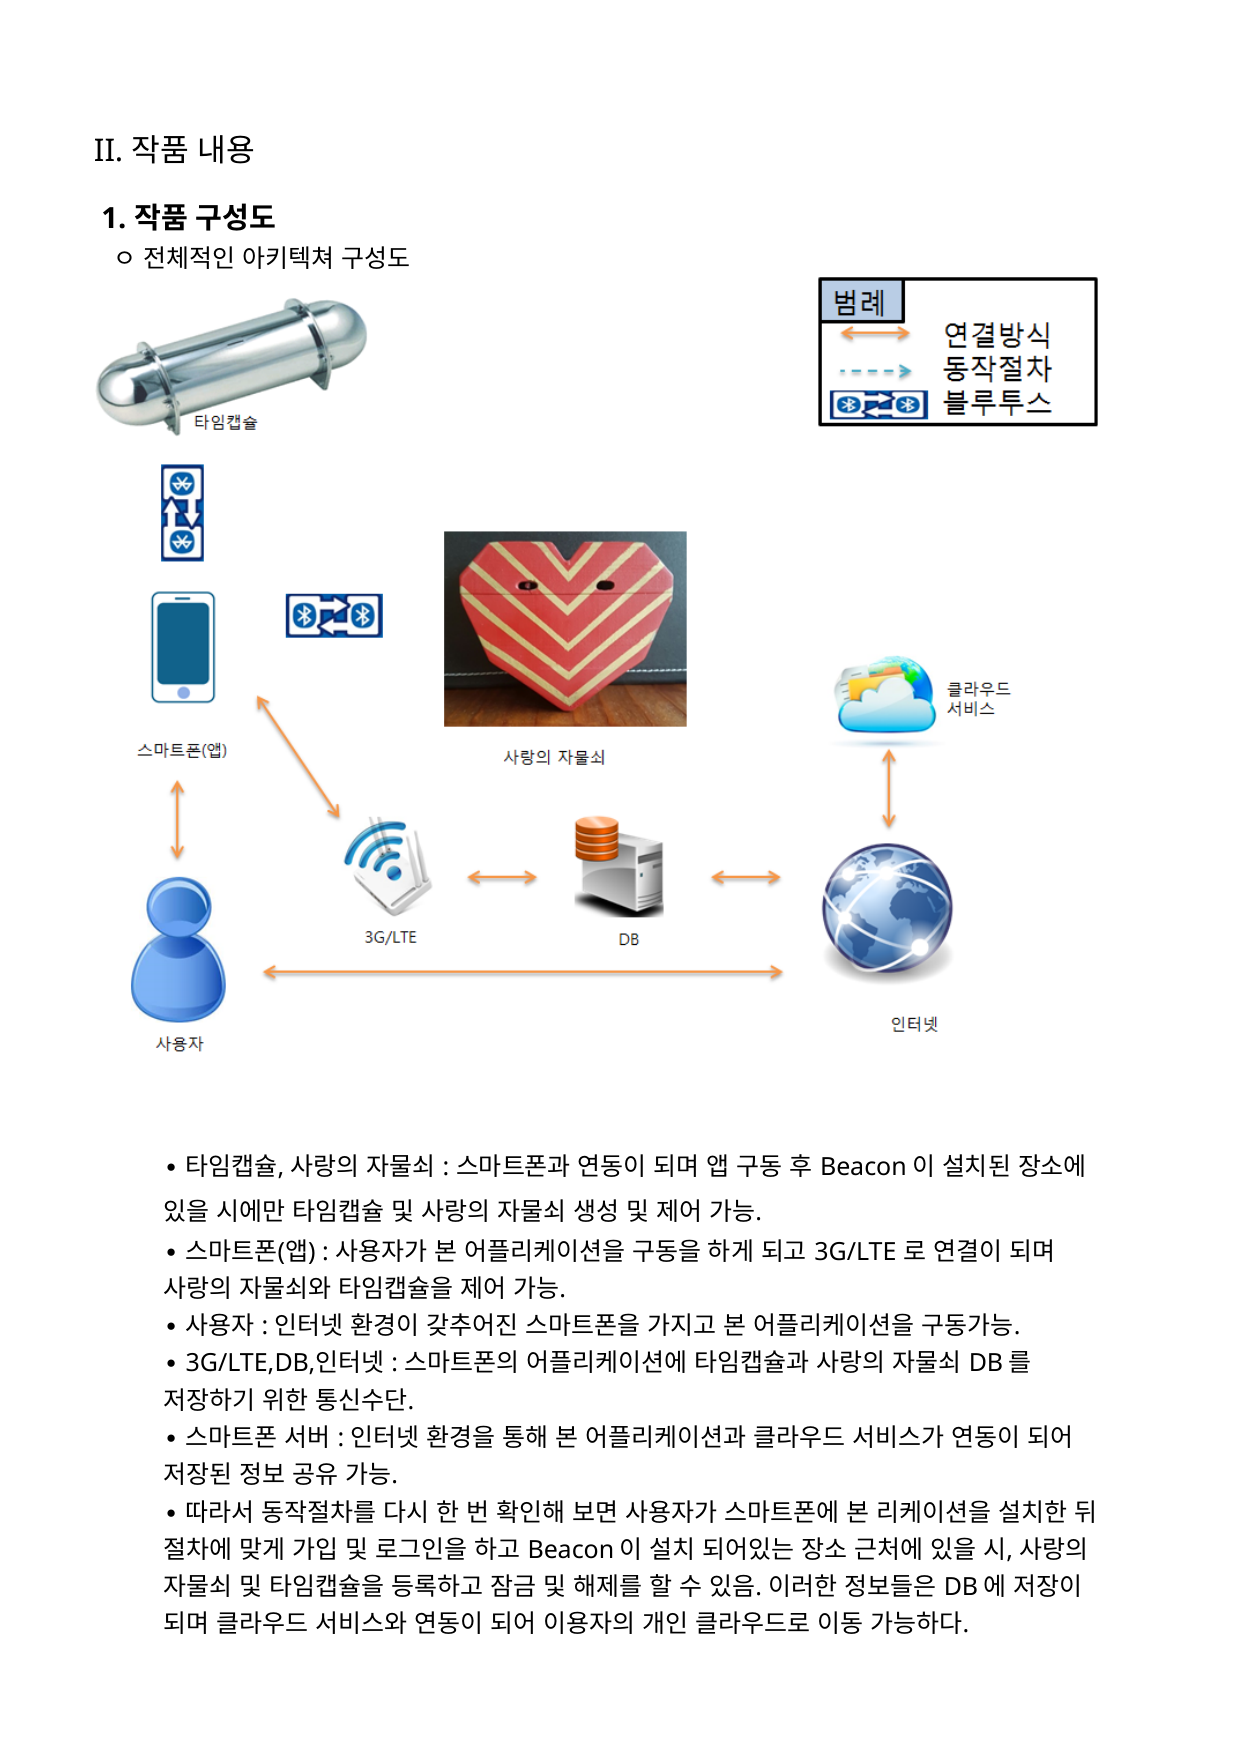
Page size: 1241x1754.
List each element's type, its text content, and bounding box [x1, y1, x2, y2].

picture [93, 276, 1098, 1063]
list 타임캡슐, 사랑의 자물쇠 : 스마트폰과 연동이 되며 앱 구동 후 Beacon이 설치된 장소에 있을 시에만 타임캡슐 및 사랑의 자물쇠 생성 및 제어 가능. [163, 1147, 1125, 1230]
text 1. 작품 구성도 [94, 195, 1125, 237]
list 3G/LTE,DB,인터넷 : 스마트폰의 어플리케이션에 타임캡슐과 사랑의 자물쇠 DB를 저장하기 위한 통신수단. [163, 1343, 1125, 1416]
list 사용자 : 인터넷 환경이 갖추어진 스마트폰을 가지고 본 어플리케이션을 구동가능. [163, 1306, 1125, 1342]
list 스마트폰(앱) : 사용자가 본 어플리케이션을 구동을 하게 되고 3G/LTE 로 연결이 되며 사랑의 자물쇠와 타임캡슐을 제어 가능. [163, 1231, 1125, 1304]
list 스마트폰 서버 : 인터넷 환경을 통해 본 어플리케이션과 클라우드 서비스가 연동이 되어 저장된 정보 공유 가능. [163, 1417, 1125, 1491]
text ㅇ 전체적인 아키텍쳐 구성도 [94, 239, 1125, 275]
list 따라서 동작절차를 다시 한 번 확인해 보면 사용자가 스마트폰에 본 리케이션을 설치한 뒤 절차에 맞게 가입 및 로그인을 하고 Beacon이 설치 되어있는 장소 근처에 있을 시, 사랑의 자물쇠 및 타임캡슐을 등록하고 잠금 및 해제를 할 수 있음. 이러한 정보들은 DB에 저장이 되며 클라우드 서비스와 연동이 되어 이용자의 개인 클라우드로 이동 가능하다. [163, 1492, 1125, 1640]
text II. 작품 내용 [94, 125, 1125, 170]
